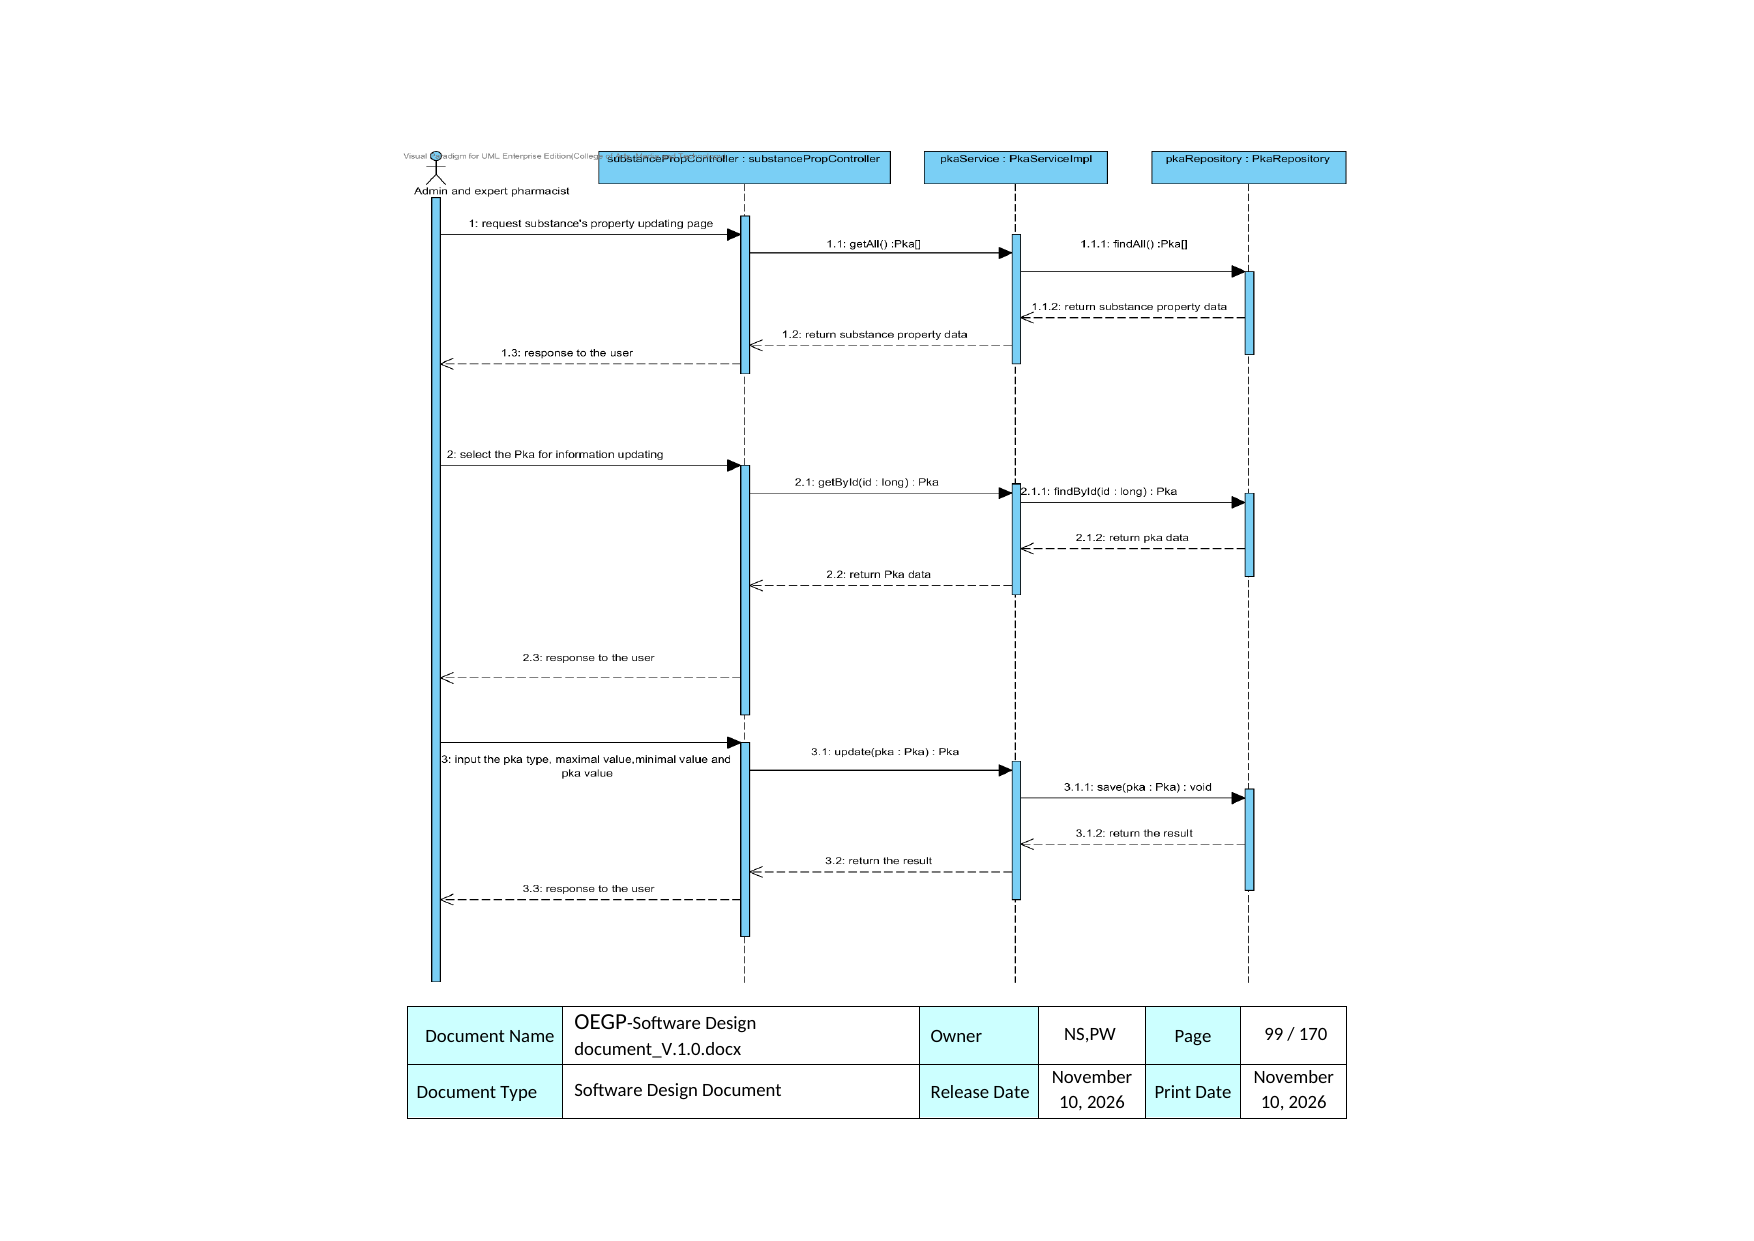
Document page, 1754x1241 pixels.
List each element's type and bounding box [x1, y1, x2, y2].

picture [403, 150, 1351, 986]
